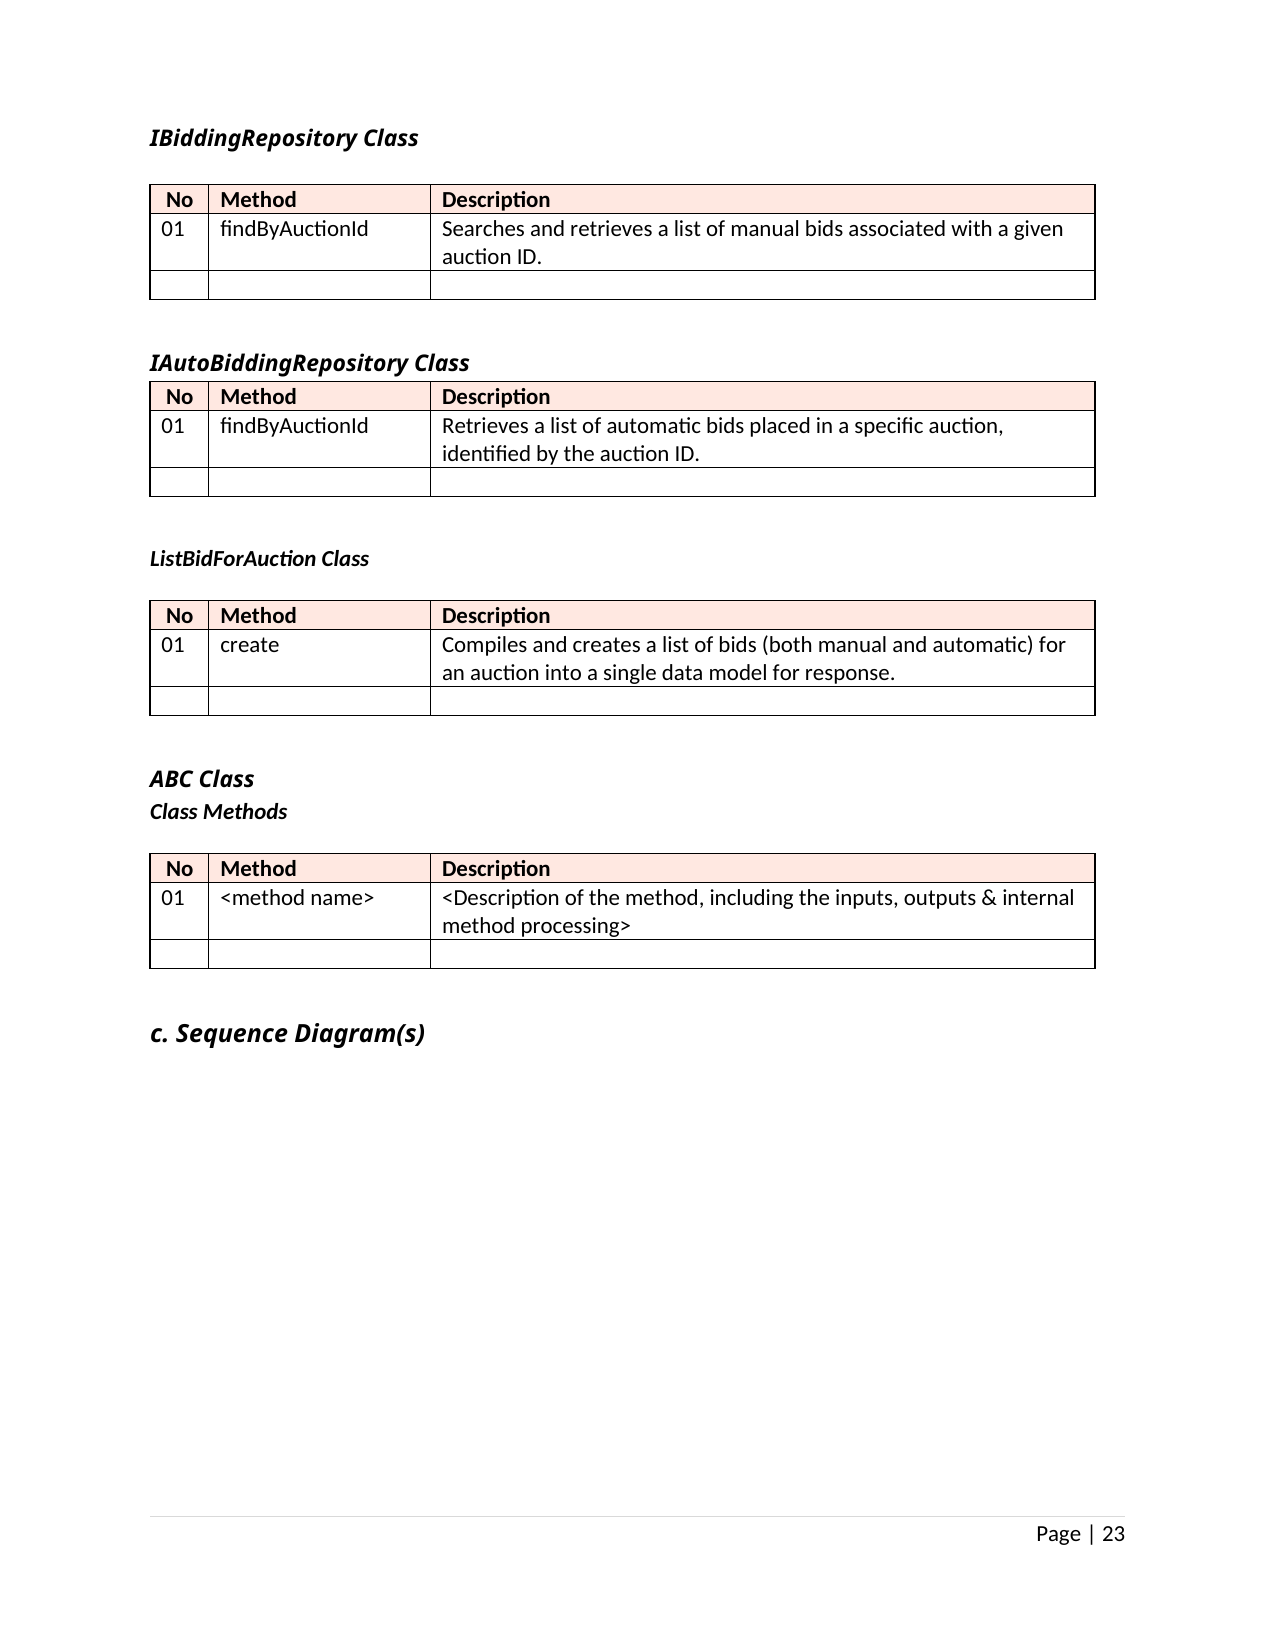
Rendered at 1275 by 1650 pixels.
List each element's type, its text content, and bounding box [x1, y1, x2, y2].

subtitle IAutoBiddingRepository Class [150, 347, 1125, 378]
table_cell 01 [151, 630, 208, 686]
table_cell create [209, 630, 430, 686]
table_cell [209, 468, 430, 496]
table_header Description [431, 185, 1094, 213]
table_cell [209, 940, 430, 968]
table_header Method [209, 185, 430, 213]
table_header No [151, 382, 208, 410]
table_cell [151, 468, 208, 496]
table_cell [431, 940, 1094, 968]
table_cell 01 [151, 883, 208, 939]
table_header Description [431, 601, 1094, 629]
table_cell [431, 687, 1094, 715]
table_cell [151, 687, 208, 715]
table_header No [151, 854, 208, 882]
table_header No [151, 601, 208, 629]
text ListBidForAuction Class [150, 544, 1125, 572]
table_cell [151, 271, 208, 299]
table_cell 01 [151, 411, 208, 467]
table_cell [431, 468, 1094, 496]
table_cell Retrieves a list of automatic bids placed in a specific auction, identified by the auction ID. [431, 411, 1094, 467]
table_cell [431, 271, 1094, 299]
table_cell [209, 687, 430, 715]
table_header Method [209, 601, 430, 629]
table_header Method [209, 854, 430, 882]
text Class Methods [150, 797, 1125, 825]
subtitle c. Sequence Diagram(s) [150, 1016, 1125, 1050]
table_header Description [431, 382, 1094, 410]
table_cell Compiles and creates a list of bids (both manual and automatic) for an auction into a single data model for response. [431, 630, 1094, 686]
table_cell findByAuctionId [209, 411, 430, 467]
subtitle IBiddingRepository Class [150, 122, 1125, 153]
table_cell 01 [151, 214, 208, 270]
table_cell <Description of the method, including the inputs, outputs & internal method processing> [431, 883, 1094, 939]
table_cell [209, 271, 430, 299]
table_header Method [209, 382, 430, 410]
table_cell Searches and retrieves a list of manual bids associated with a given auction ID. [431, 214, 1094, 270]
table_cell [151, 940, 208, 968]
subtitle ABC Class [150, 763, 1125, 794]
table_header No [151, 185, 208, 213]
table_cell <method name> [209, 883, 430, 939]
table_cell findByAuctionId [209, 214, 430, 270]
table_header Description [431, 854, 1094, 882]
